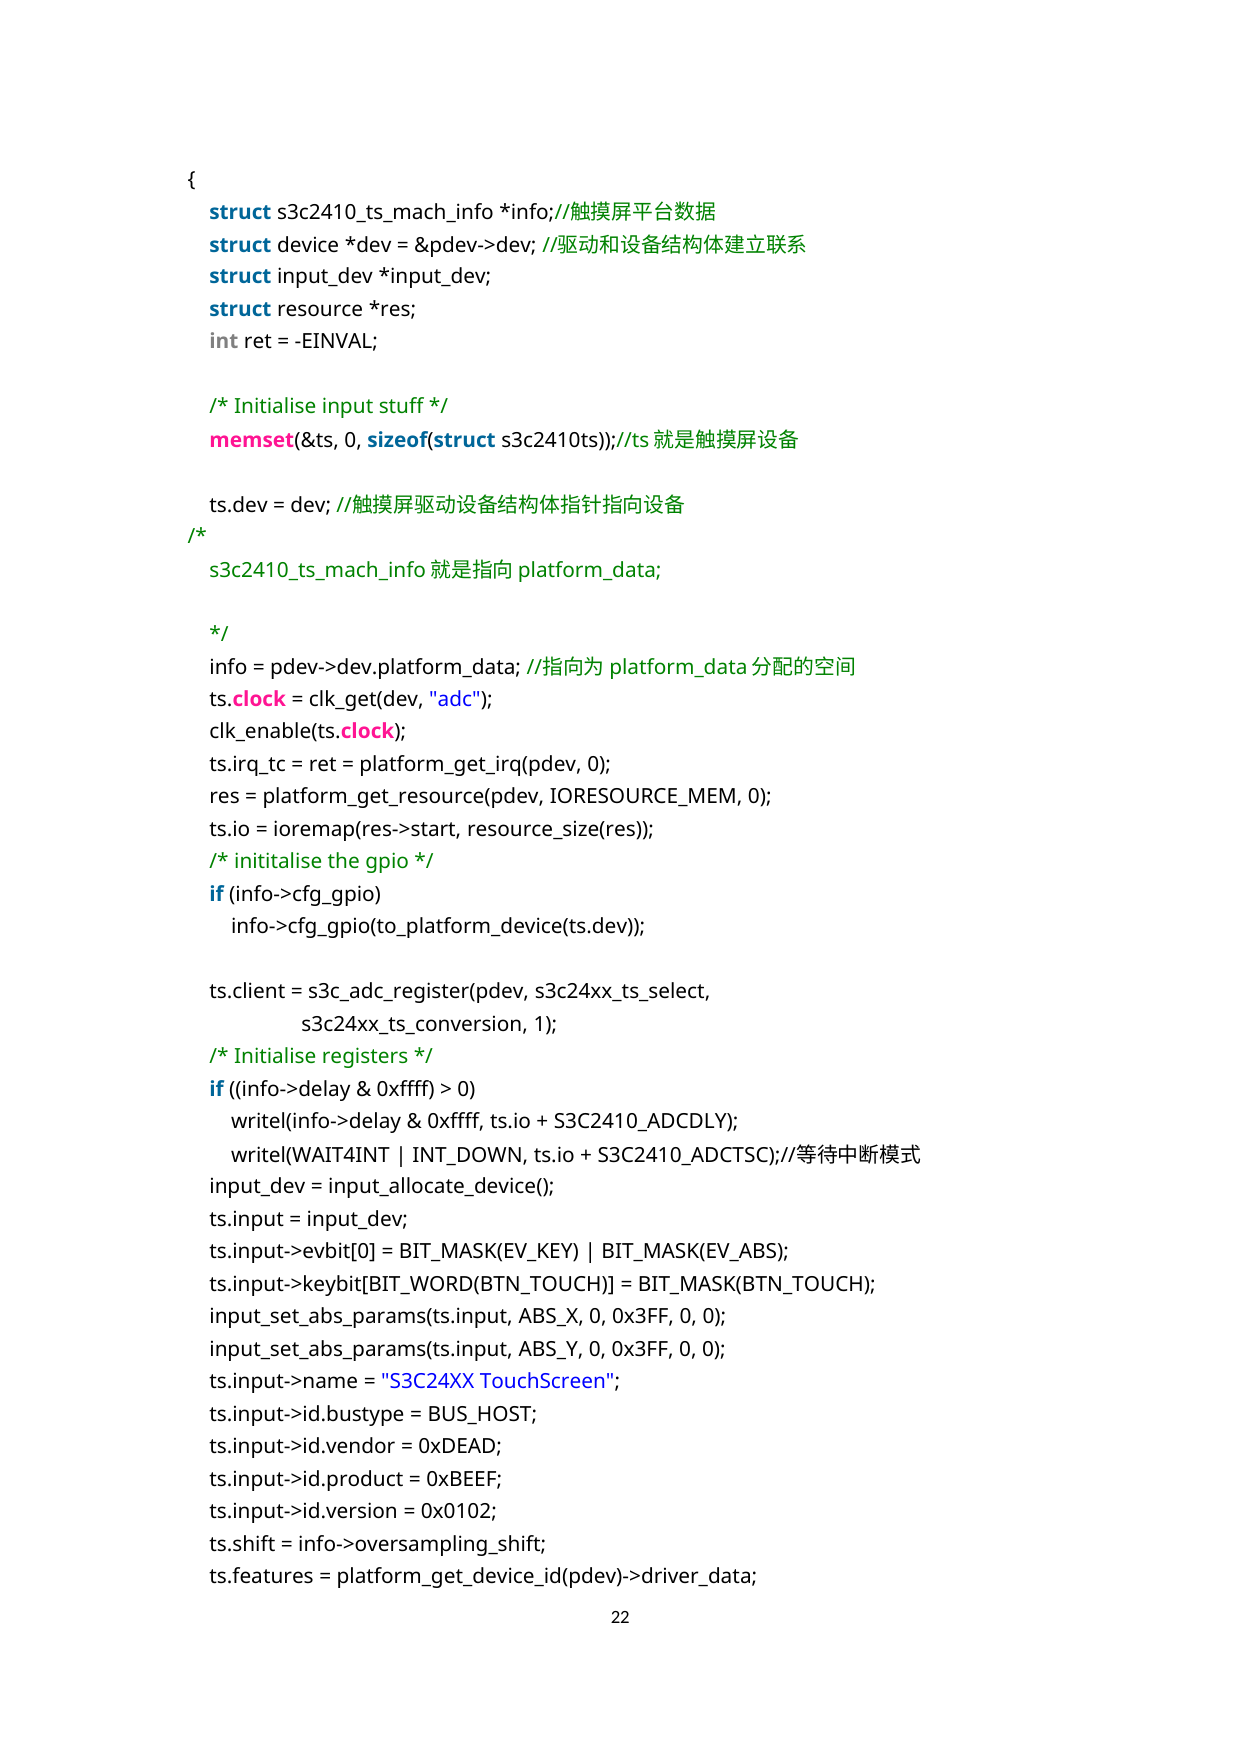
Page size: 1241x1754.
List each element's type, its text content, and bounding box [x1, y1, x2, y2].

text ts.dev = dev; //触摸屏驱动设备结构体指针指向设备 [187, 487, 1053, 519]
text info = pdev->dev.platform_data; //指向为 platform_data分配的空间 [187, 649, 1053, 682]
text struct device *dev = &pdev->dev; //驱动和设备结构体建立联系 [187, 227, 1053, 259]
text input_set_abs_params(ts.input, ABS_X, 0, 0x3FF, 0, 0); [187, 1299, 1053, 1332]
text */ [187, 617, 1053, 649]
text struct s3c2410_ts_mach_info *info;//触摸屏平台数据 [187, 194, 1053, 227]
text ts.input->id.vendor = 0xDEAD; [187, 1429, 1053, 1462]
text if (info->cfg_gpio) [187, 877, 1053, 909]
text ts.features = platform_get_device_id(pdev)->driver_data; [187, 1559, 1053, 1592]
text ts.client = s3c_adc_register(pdev, s3c24xx_ts_select, [187, 974, 1053, 1007]
text ts.io = ioremap(res->start, resource_size(res)); [187, 812, 1053, 844]
text ts.input->evbit[0] = BIT_MASK(EV_KEY) | BIT_MASK(EV_ABS); [187, 1234, 1053, 1267]
text ts.input->keybit[BIT_WORD(BTN_TOUCH)] = BIT_MASK(BTN_TOUCH); [187, 1267, 1053, 1299]
text writel(info->delay & 0xffff, ts.io + S3C2410_ADCDLY); [187, 1104, 1053, 1137]
text s3c2410_ts_mach_info就是指向platform_data; [187, 552, 1053, 584]
text /* Initialise registers */ [187, 1039, 1053, 1072]
text if ((info->delay & 0xffff) > 0) [187, 1072, 1053, 1104]
text ts.input->name = "S3C24XX TouchScreen"; [187, 1364, 1053, 1397]
text ts.input->id.bustype = BUS_HOST; [187, 1397, 1053, 1429]
text ts.shift = info->oversampling_shift; [187, 1527, 1053, 1559]
text ts.input->id.version = 0x0102; [187, 1494, 1053, 1527]
text info->cfg_gpio(to_platform_device(ts.dev)); [187, 909, 1053, 942]
text struct input_dev *input_dev; [187, 259, 1053, 292]
text ts.input = input_dev; [187, 1202, 1053, 1234]
text /* inititalise the gpio */ [187, 844, 1053, 877]
text res = platform_get_resource(pdev, IORESOURCE_MEM, 0); [187, 779, 1053, 812]
text { [187, 162, 1053, 194]
text memset(&ts, 0, sizeof(struct s3c2410ts));//ts就是触摸屏设备 [187, 422, 1053, 454]
text int ret = -EINVAL; [187, 324, 1053, 357]
text clk_enable(ts.clock); [187, 714, 1053, 747]
text ts.clock = clk_get(dev, "adc"); [187, 682, 1053, 714]
text ts.irq_tc = ret = platform_get_irq(pdev, 0); [187, 747, 1053, 779]
text input_set_abs_params(ts.input, ABS_Y, 0, 0x3FF, 0, 0); [187, 1332, 1053, 1364]
text /* Initialise input stuff */ [187, 389, 1053, 422]
text writel(WAIT4INT | INT_DOWN, ts.io + S3C2410_ADCTSC);//等待中断模式 [187, 1137, 1053, 1169]
text struct resource *res; [187, 292, 1053, 324]
text s3c24xx_ts_conversion, 1); [187, 1007, 1053, 1039]
text input_dev = input_allocate_device(); [187, 1169, 1053, 1202]
text /* [187, 519, 1053, 552]
text ts.input->id.product = 0xBEEF; [187, 1462, 1053, 1494]
